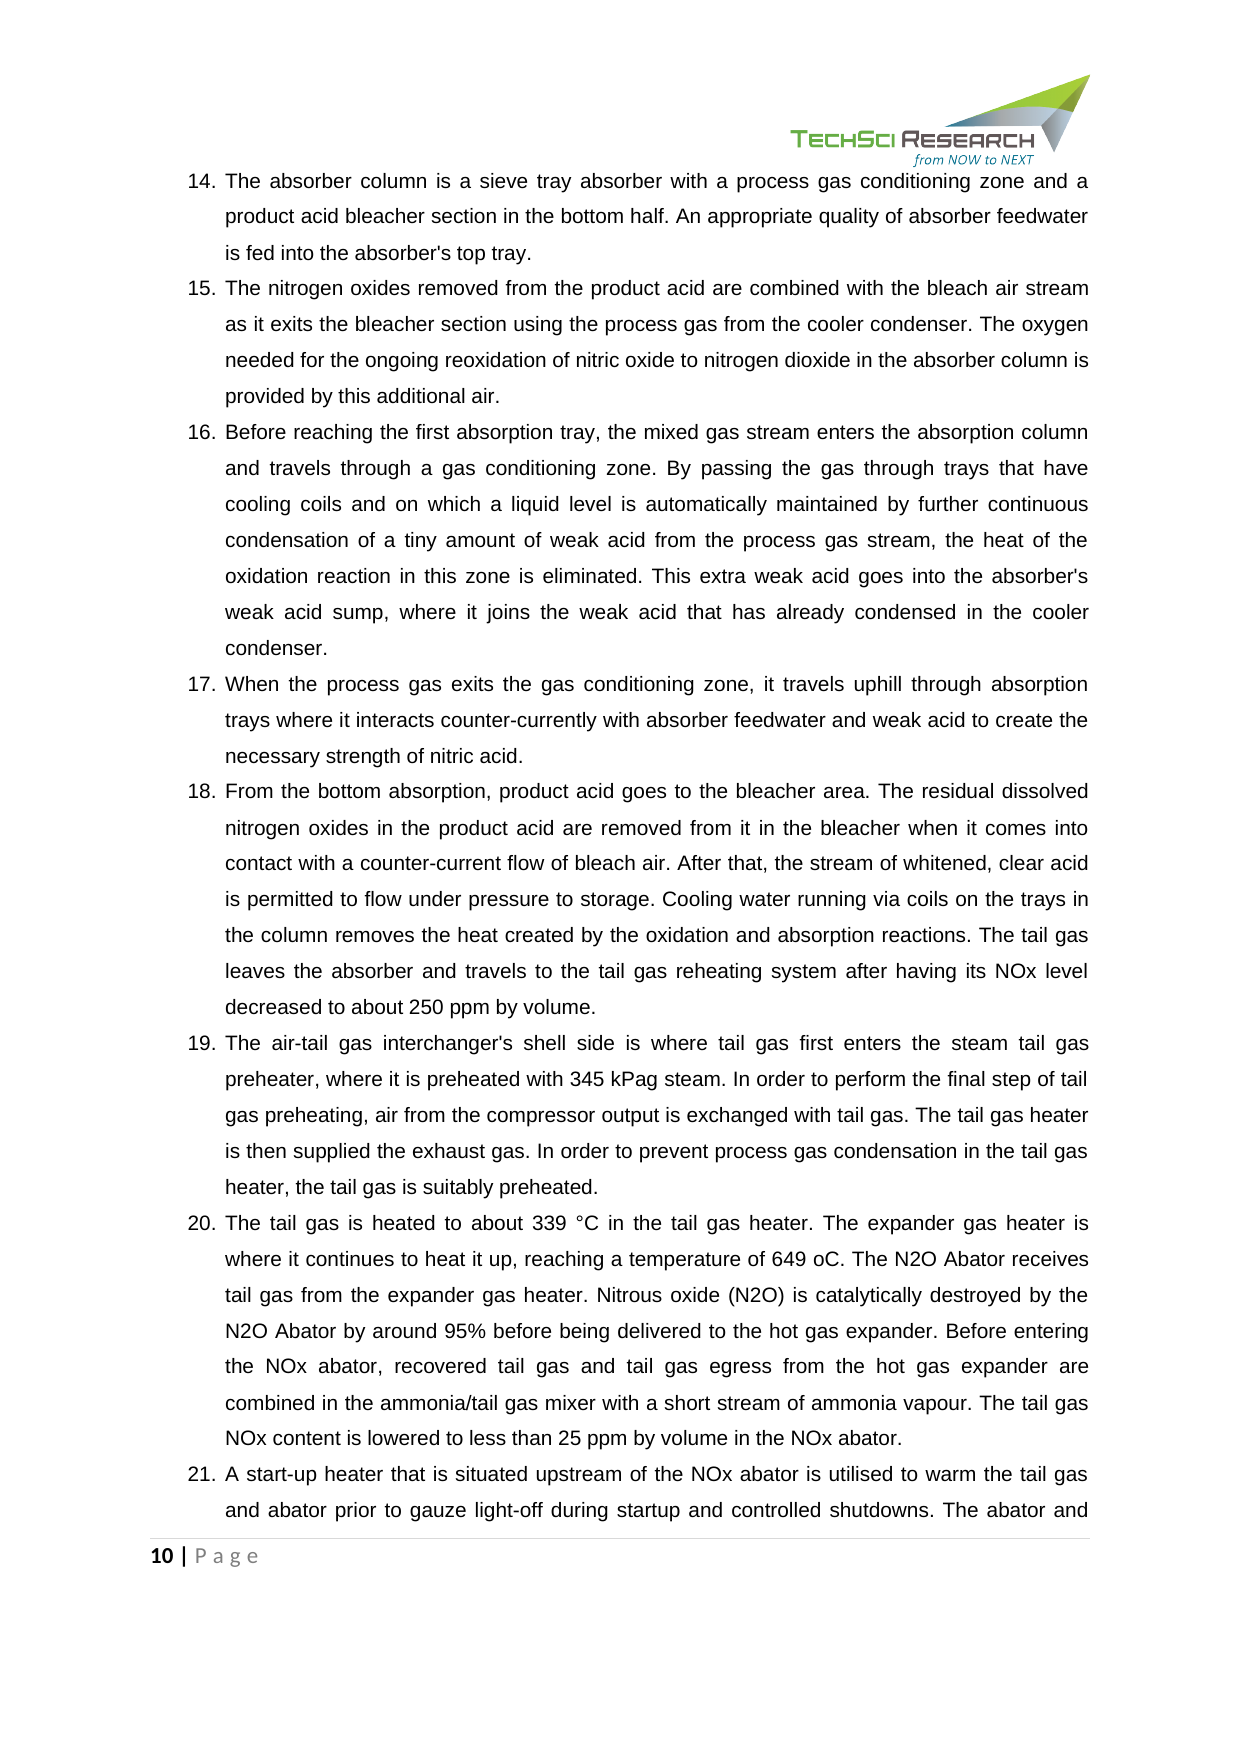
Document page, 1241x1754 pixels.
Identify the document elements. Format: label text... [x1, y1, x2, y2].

list The nitrogen oxides removed from the product acid are combined with the bleach air stream as it exits the bleacher section using the process gas from the cooler condenser. The oxygen needed for the ongoing reoxidation of nitric oxide to nitrogen dioxide in the absorber column is provided by this additional air. [187, 276, 1090, 408]
list When the process gas exits the gas conditioning zone, it travels uphill through absorption trays where it interacts counter-currently with absorber feedwater and weak acid to create the necessary strength of nitric acid. [187, 672, 1090, 767]
list The absorber column is a sieve tray absorber with a process gas conditioning zone and a product acid bleacher section in the bottom half. An appropriate quality of absorber feedwater is fed into the absorber's top tray. [187, 168, 1090, 264]
list From the bottom absorption, product acid goes to the bleacher area. The residual dissolved nitrogen oxides in the product acid are removed from it in the bleacher when it comes into contact with a counter-current flow of bleach air. After that, the stream of whitened, clear acid is permitted to flow under pressure to storage. Cooling water running via coils on the trays in the column removes the heat created by the oxidation and absorption reactions. The tail gas leaves the absorber and travels to the tail gas reheating system after having its NOx level decreased to about 250 ppm by volume. [187, 779, 1090, 1019]
list Before reaching the first absorption tray, the mixed gas stream enters the absorption column and travels through a gas conditioning zone. By passing the gas through trays that have cooling coils and on which a liquid level is automatically maintained by further continuous condensation of a tiny amount of weak acid from the process gas stream, the heat of the oxidation reaction in this zone is eliminated. This extra weak acid goes into the absorber's weak acid sump, where it joins the weak acid that has already condensed in the cooler condenser. [187, 420, 1090, 659]
list The air-tail gas interchanger's shell side is where tail gas first enters the steam tail gas preheater, where it is preheated with 345 kPag steam. In order to perform the final step of tail gas preheating, air from the compressor output is exchanged with tail gas. The tail gas heater is then supplied the exhaust gas. In order to prevent process gas condensation in the tail gas heater, the tail gas is suitably preheated. [187, 1031, 1090, 1199]
picture [788, 73, 1091, 169]
list The tail gas is heated to about 339 °C in the tail gas heater. The expander gas heater is where it continues to heat it up, reaching a temperature of 649 oC. The N2O Abator receives tail gas from the expander gas heater. Nitrous oxide (N2O) is catalytically destroyed by the N2O Abator by around 95% before being delivered to the hot gas expander. Before entering the NOx abator, recovered tail gas and tail gas egress from the hot gas expander are combined in the ammonia/tail gas mixer with a short stream of ammonia vapour. The tail gas NOx content is lowered to less than 25 ppm by volume in the NOx abator. [187, 1211, 1090, 1450]
